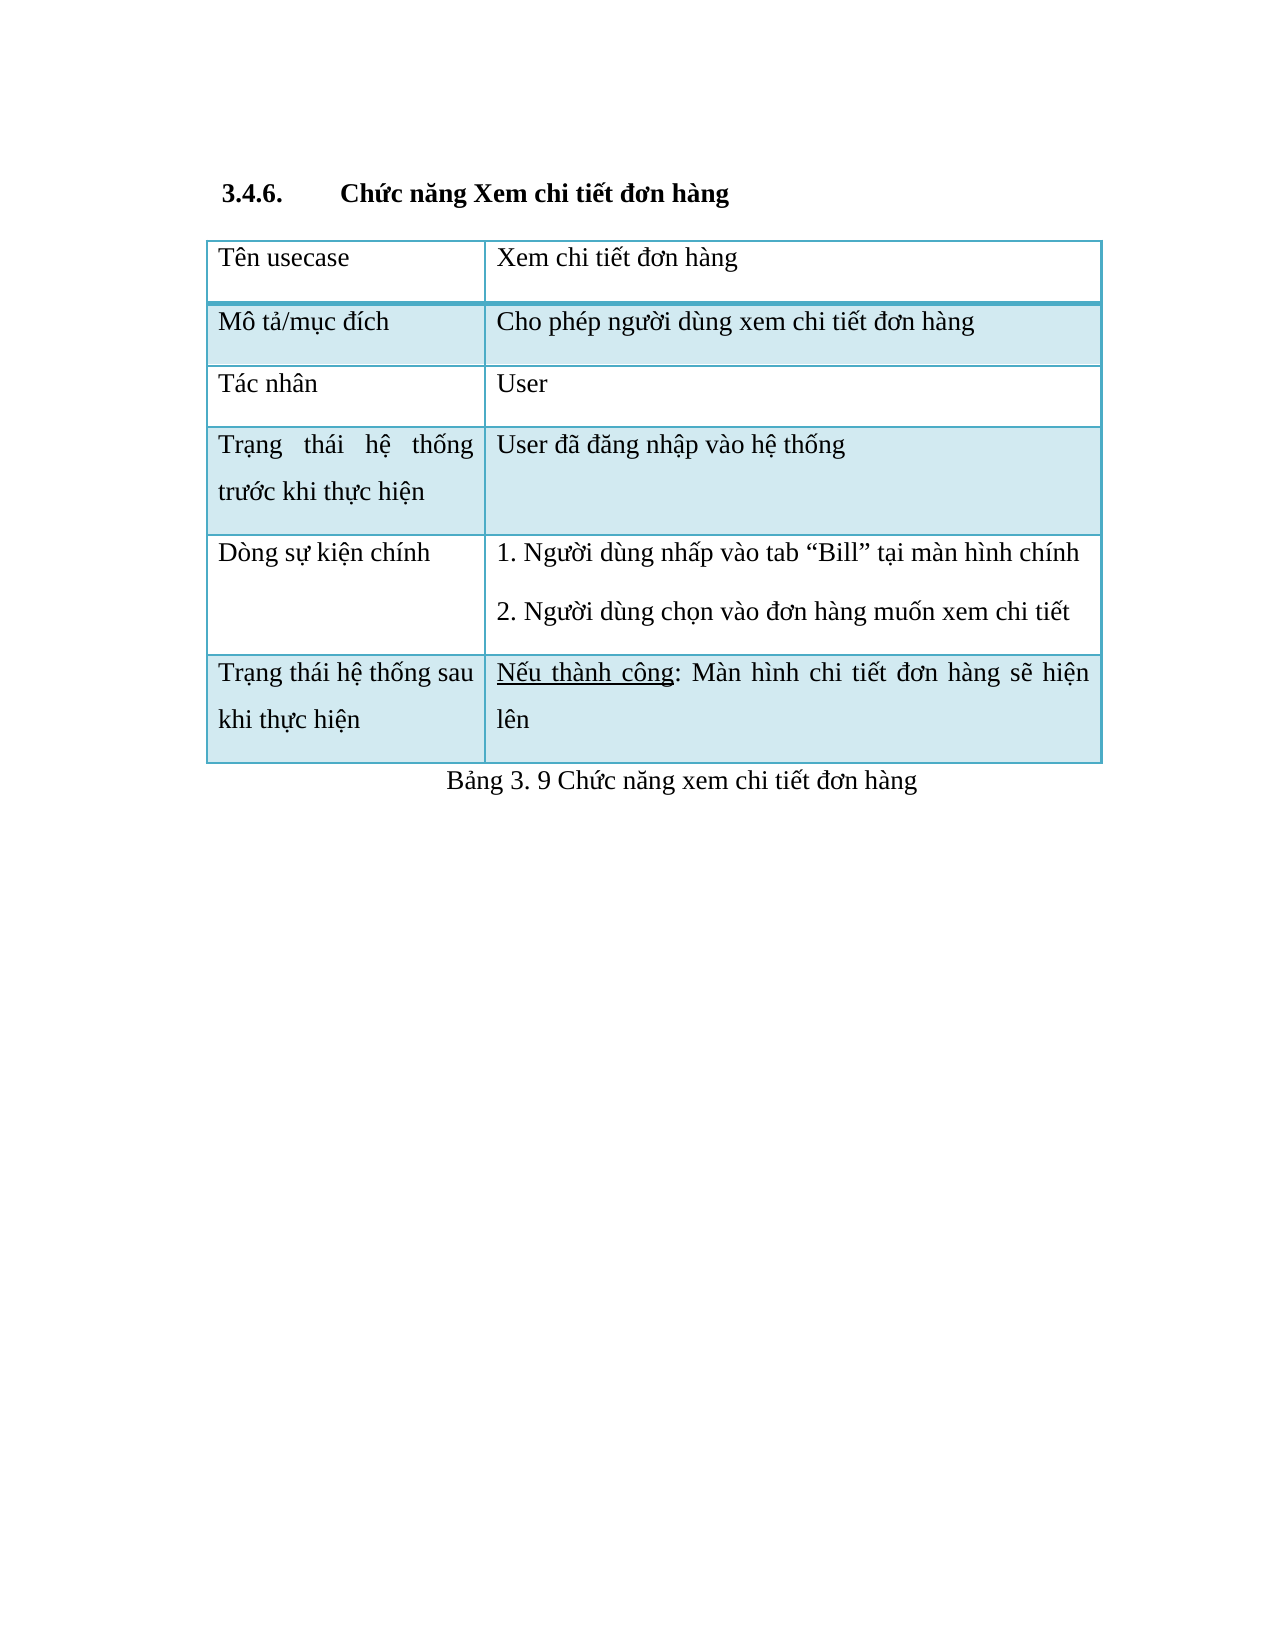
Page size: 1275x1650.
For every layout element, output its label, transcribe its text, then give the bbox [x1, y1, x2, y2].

table_cell Cho phép người dùng xem chi tiết đơn hàng [486, 306, 1100, 364]
table_header Xem chi tiết đơn hàng [486, 242, 1100, 301]
table_cell Trạng thái hệ thống trước khi thực hiện [208, 428, 484, 534]
table_cell 1. Người dùng nhấp vào tab “Bill” tại màn hình chính 2. Người dùng chọn vào đơn hàng muốn xem chi tiết [486, 536, 1100, 654]
subtitle Chức năng Xem chi tiết đơn hàng [222, 177, 1157, 208]
table_header Tên usecase [208, 242, 484, 301]
table_cell User đã đăng nhập vào hệ thống [486, 428, 1100, 534]
table_cell Tác nhân [208, 367, 484, 426]
table_cell User [486, 367, 1100, 426]
table_cell Mô tả/mục đích [208, 306, 484, 364]
text Bảng 3. 9 Chức năng xem chi tiết đơn hàng [207, 764, 1157, 795]
table_cell Nếu thành công: Màn hình chi tiết đơn hàng sẽ hiện lên [486, 656, 1100, 762]
table_cell Dòng sự kiện chính [208, 536, 484, 654]
table_cell Trạng thái hệ thống sau khi thực hiện [208, 656, 484, 762]
